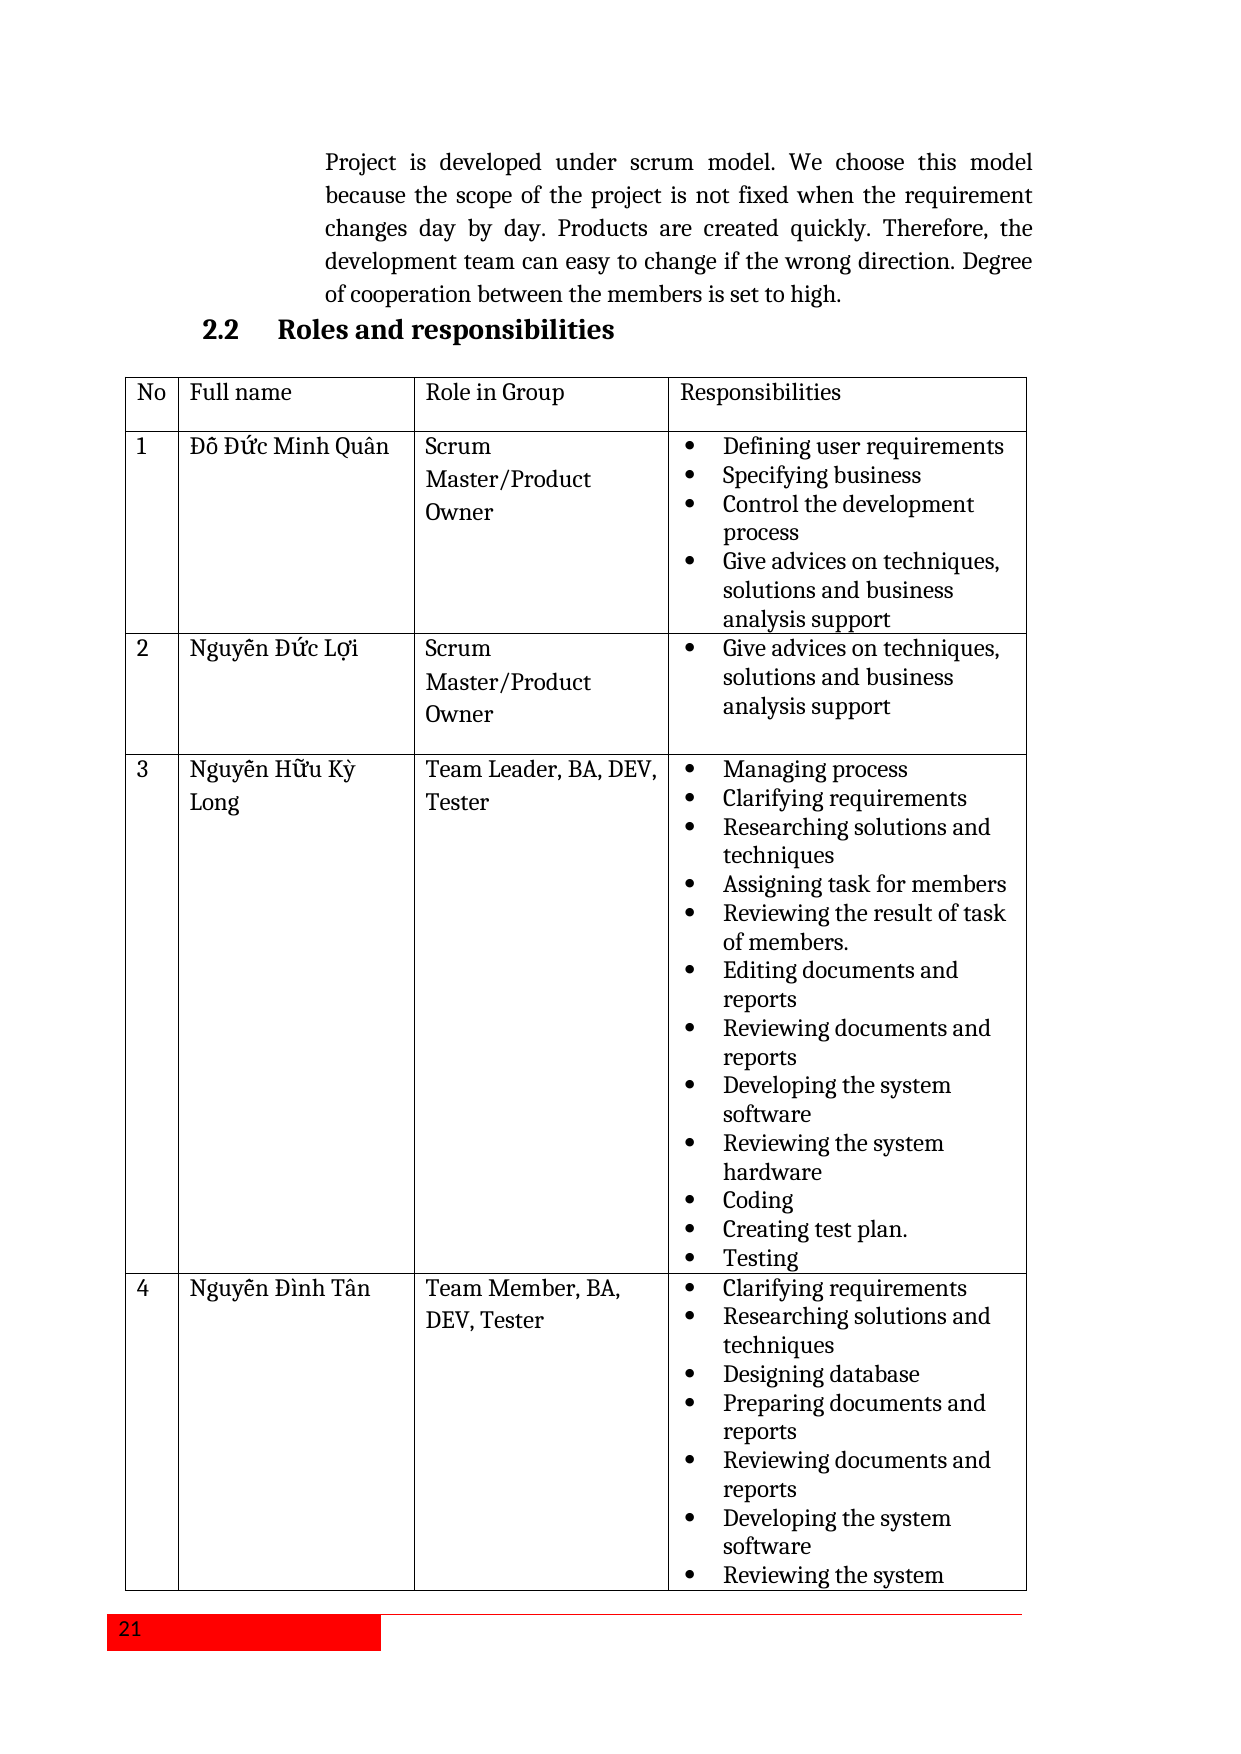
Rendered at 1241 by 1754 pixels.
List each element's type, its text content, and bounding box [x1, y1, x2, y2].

table_header No [126, 378, 178, 431]
table_cell Nguyễn Hữu Kỳ Long [179, 755, 414, 1272]
table_cell 1 [126, 432, 178, 633]
table_cell Scrum Master/Product Owner [415, 432, 668, 633]
table_cell Nguyễn Đình Tân [179, 1274, 414, 1590]
table_cell 2 [126, 634, 178, 754]
table_cell 4 [126, 1274, 178, 1590]
table_cell Team Leader, BA, DEV, Tester [415, 755, 668, 1272]
table_cell Nguyễn Đức Lợi [179, 634, 414, 754]
table_cell Scrum Master/Product Owner [415, 634, 668, 754]
table_cell Give advices on techniques, solutions and business analysis support [669, 634, 1026, 754]
table_header Responsibilities [669, 378, 1026, 431]
table_cell Đỗ Đức Minh Quân [179, 432, 414, 633]
table_cell Defining user requirements Specifying business Control the development process Give advices on techniques, solutions and business analysis support [669, 432, 1026, 633]
subtitle Roles and responsibilities [202, 313, 1033, 346]
text Project is developed under scrum model. We choose this model because the scope of the project is not fixed when the requirement changes day by day. Products are created quickly. Therefore, the development team can easy to change if the wrong direction. Degree of cooperation between the members is set to high. [325, 148, 1033, 308]
table_cell 3 [126, 755, 178, 1272]
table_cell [415, 1274, 668, 1590]
table_header Full name [179, 378, 414, 431]
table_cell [669, 1274, 1026, 1590]
table_cell Managing process Clarifying requirements Researching solutions and techniques Assigning task for members Reviewing the result of task of members. Editing documents and reports Reviewing documents and reports Developing the system software Reviewing the system hardware Coding Creating test plan. Testing [669, 755, 1026, 1272]
table_header Role in Group [415, 378, 668, 431]
